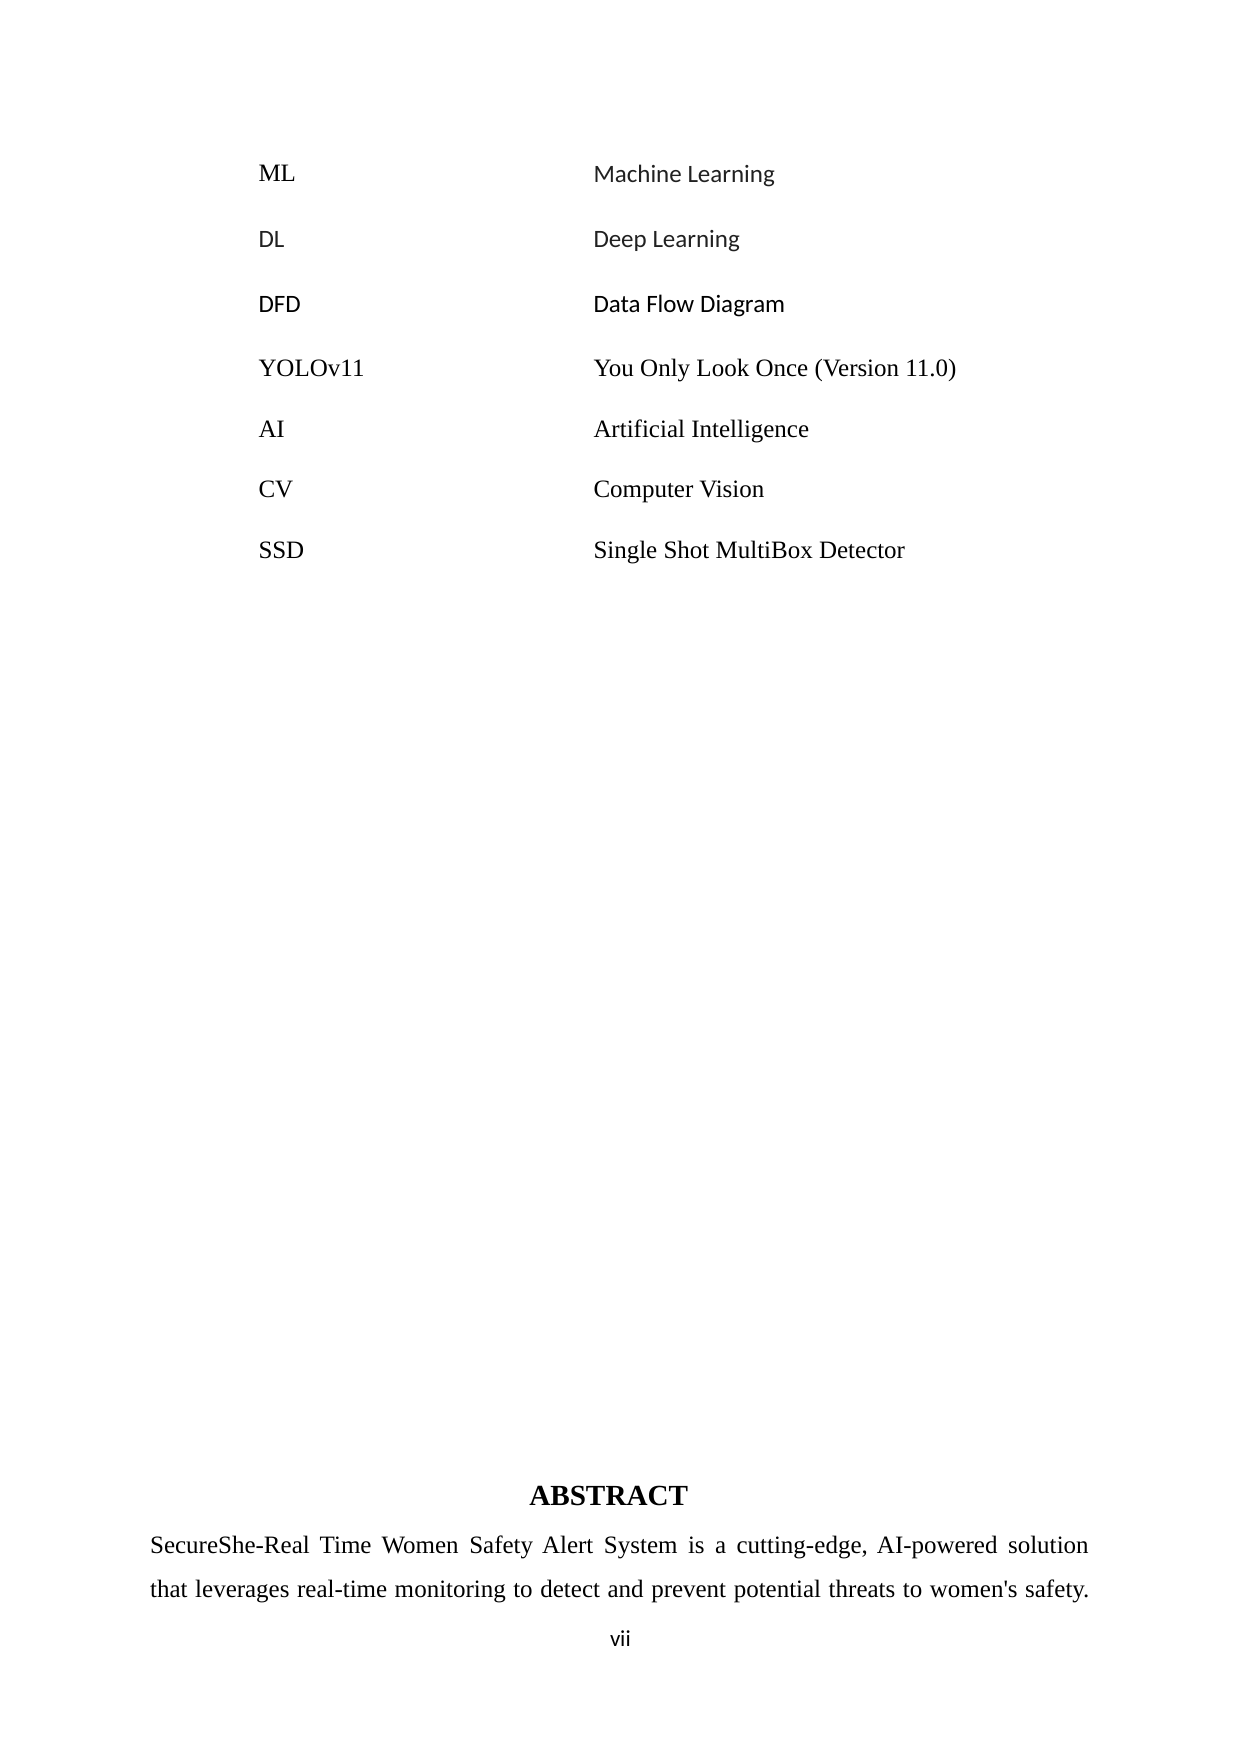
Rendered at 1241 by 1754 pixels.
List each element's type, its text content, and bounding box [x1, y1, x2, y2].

table_cell Deep Learning [582, 223, 993, 288]
table_header Machine Learning [582, 159, 993, 223]
table_cell CV [247, 475, 582, 535]
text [150, 1531, 1090, 1602]
table_cell AI [247, 414, 582, 474]
text ABSTRACT [150, 1478, 1090, 1511]
table_cell You Only Look Once (Version 11.0) [582, 353, 993, 414]
table_cell Data Flow Diagram [582, 288, 993, 353]
table_cell Single Shot MultiBox Detector [582, 535, 993, 596]
table_cell DL [247, 223, 582, 288]
table_cell YOLOv11 [247, 353, 582, 414]
table_cell SSD [247, 535, 582, 596]
table_cell Computer Vision [582, 475, 993, 535]
table_cell DFD [247, 288, 582, 353]
table_header ML [247, 159, 582, 223]
table_cell Artificial Intelligence [582, 414, 993, 474]
